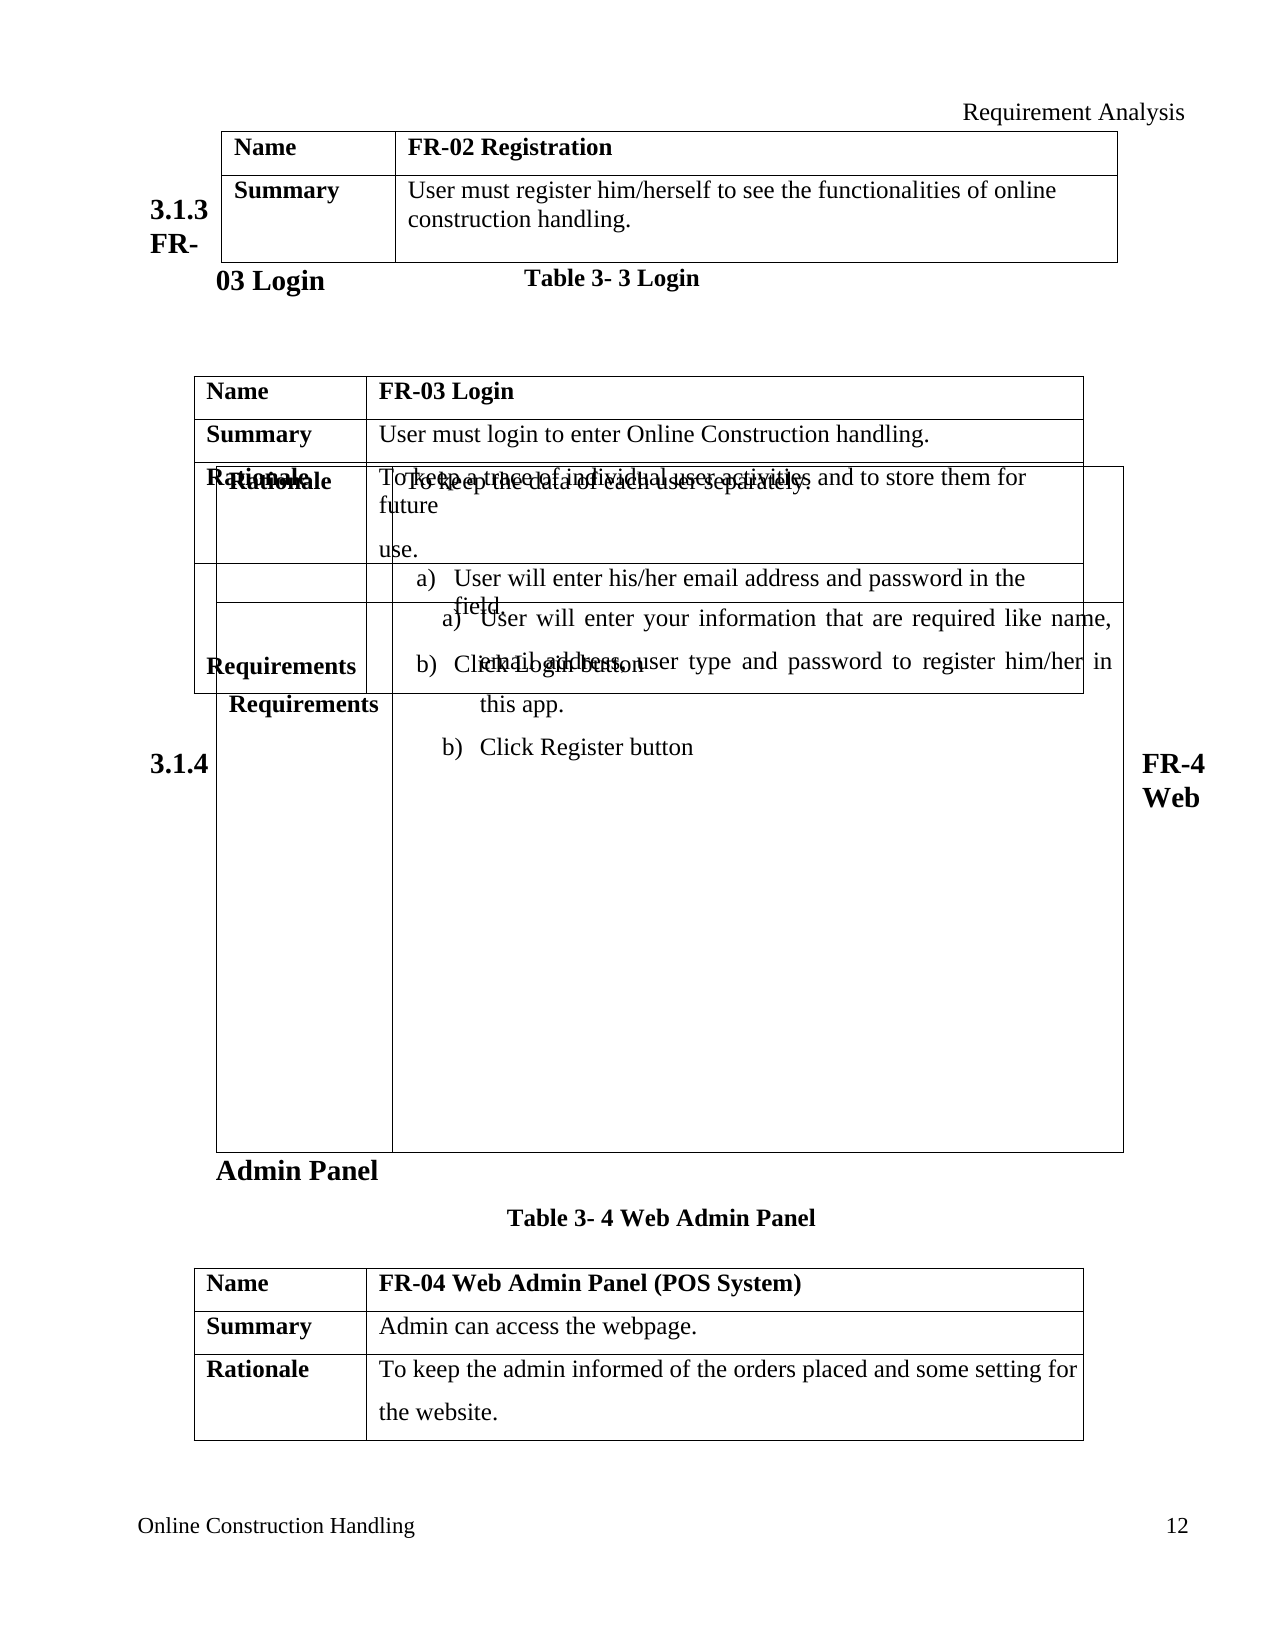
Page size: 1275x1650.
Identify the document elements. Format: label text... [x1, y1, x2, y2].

table_cell Rationale [195, 463, 366, 563]
table_header Rationale [217, 467, 392, 602]
subtitle FR-03 Login [150, 192, 377, 297]
table_cell Summary [222, 176, 395, 262]
table_cell To keep the admin informed of the orders placed and some setting for the website. [367, 1355, 1083, 1440]
text Table 3- 4 Web Admin Panel [196, 1203, 1126, 1232]
subtitle FR-4 Web Admin Panel [150, 746, 1217, 1187]
table_header Name [195, 1269, 366, 1311]
table_cell Requirements [195, 564, 216, 693]
table_header FR-02 Registration [396, 132, 1117, 174]
text Requirement Analysis [123, 97, 1185, 126]
table_header Name [222, 132, 395, 174]
subtitle Table 3- 3 Login [524, 236, 1217, 292]
table_header To keep the data of each user separately. [393, 467, 1123, 602]
table_cell Summary [195, 420, 366, 462]
table_cell User must login to enter Online Construction handling. [367, 420, 1083, 462]
table_cell Requirements [217, 603, 392, 1152]
table_cell Admin can access the webpage. [367, 1312, 1083, 1353]
table_header Name [195, 377, 366, 419]
table_cell User will enter your information that are required like name, email address, user type and password to register him/her in this app. Click Register button [393, 603, 1123, 1152]
table_cell Rationale [195, 1355, 366, 1440]
table_cell Summary [195, 1312, 366, 1353]
table_header FR-04 Web Admin Panel (POS System) [367, 1269, 1083, 1311]
table_header FR-03 Login [367, 377, 1083, 419]
table_cell User must register him/herself to see the functionalities of online construction handling. [396, 176, 1117, 262]
